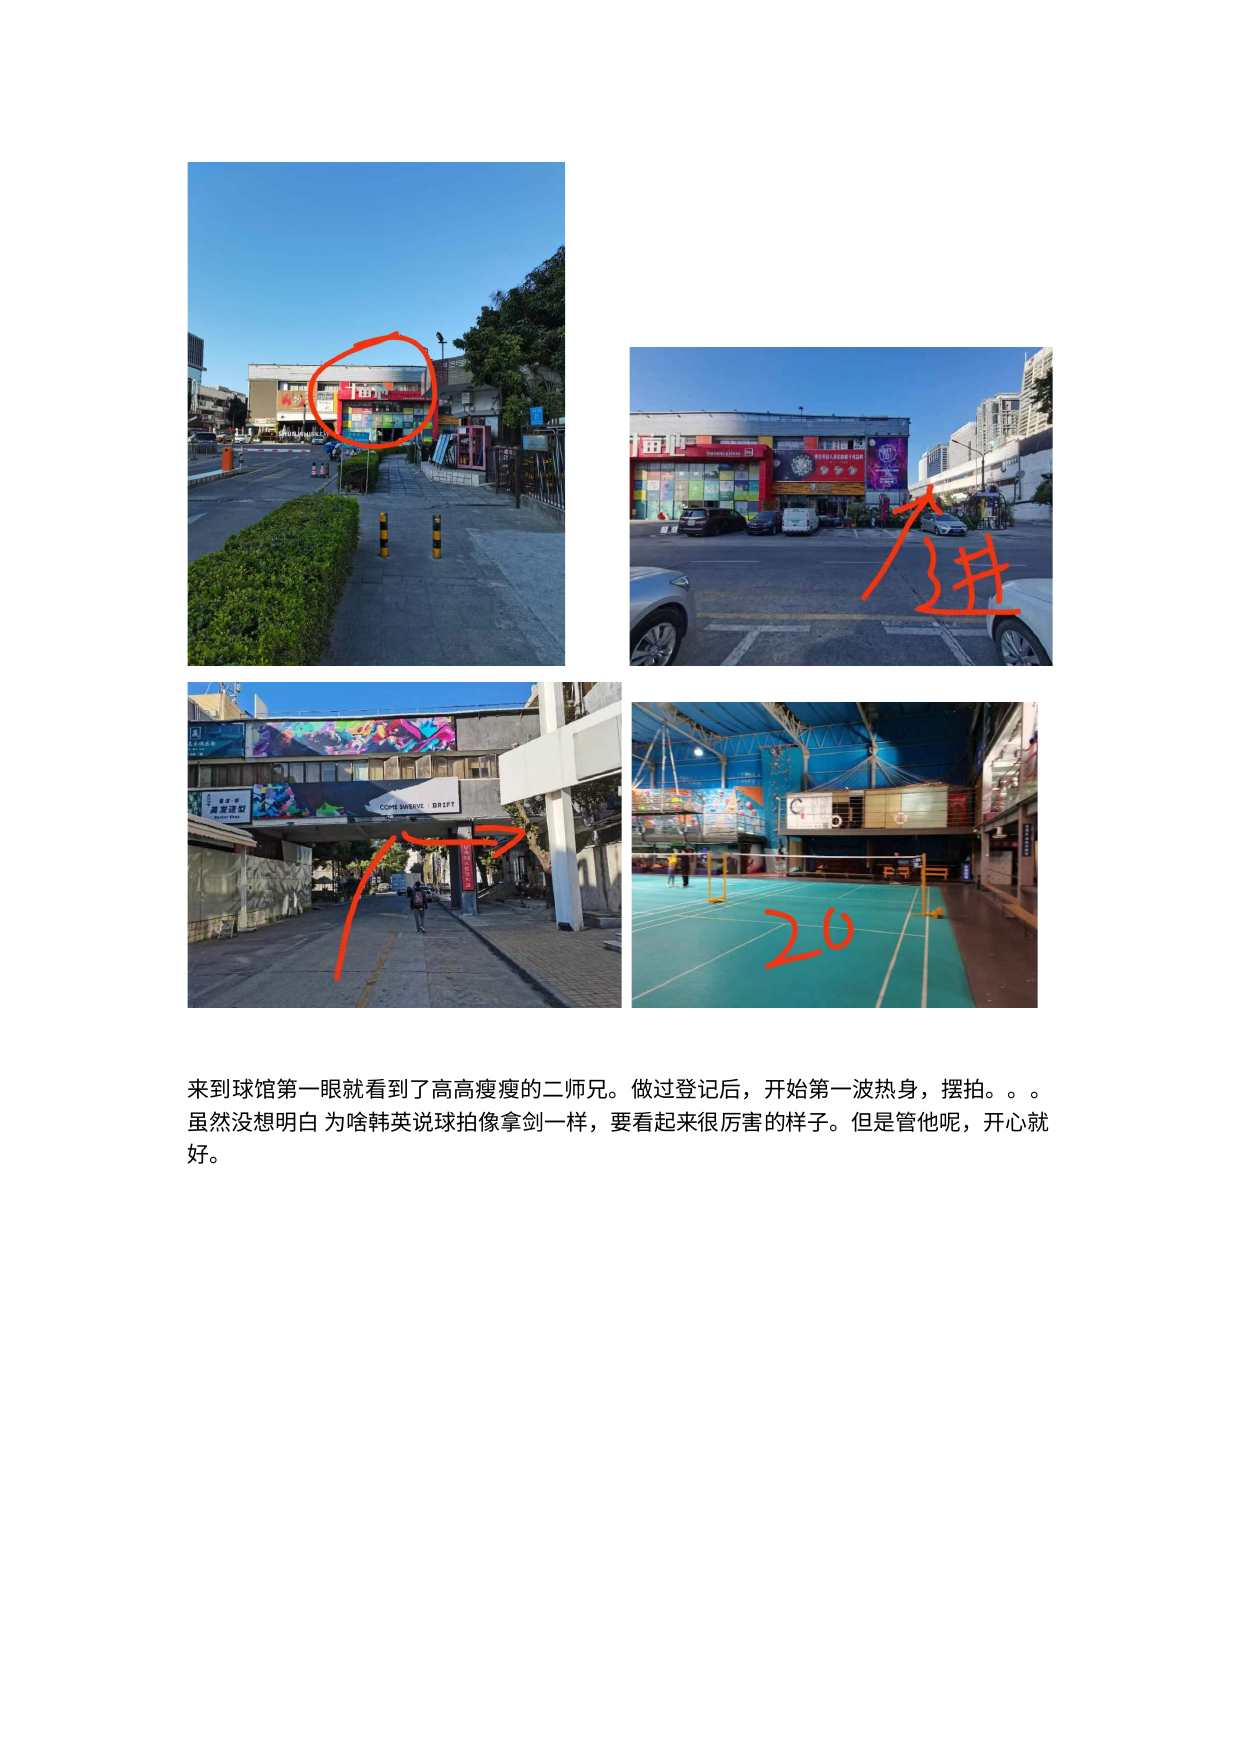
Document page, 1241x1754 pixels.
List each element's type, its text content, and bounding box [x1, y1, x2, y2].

picture [631, 702, 1038, 1008]
picture [187, 682, 622, 1008]
picture [187, 162, 565, 666]
text 来到球馆第一眼就看到了高高瘦瘦的二师兄。做过登记后，开始第一波热身，摆拍。。。 虽然没想明白 为啥韩英说球拍像拿剑一样，要看起来很厉害的样子。但是管他呢，开心就好。 [187, 1072, 1053, 1169]
picture [629, 347, 1053, 666]
